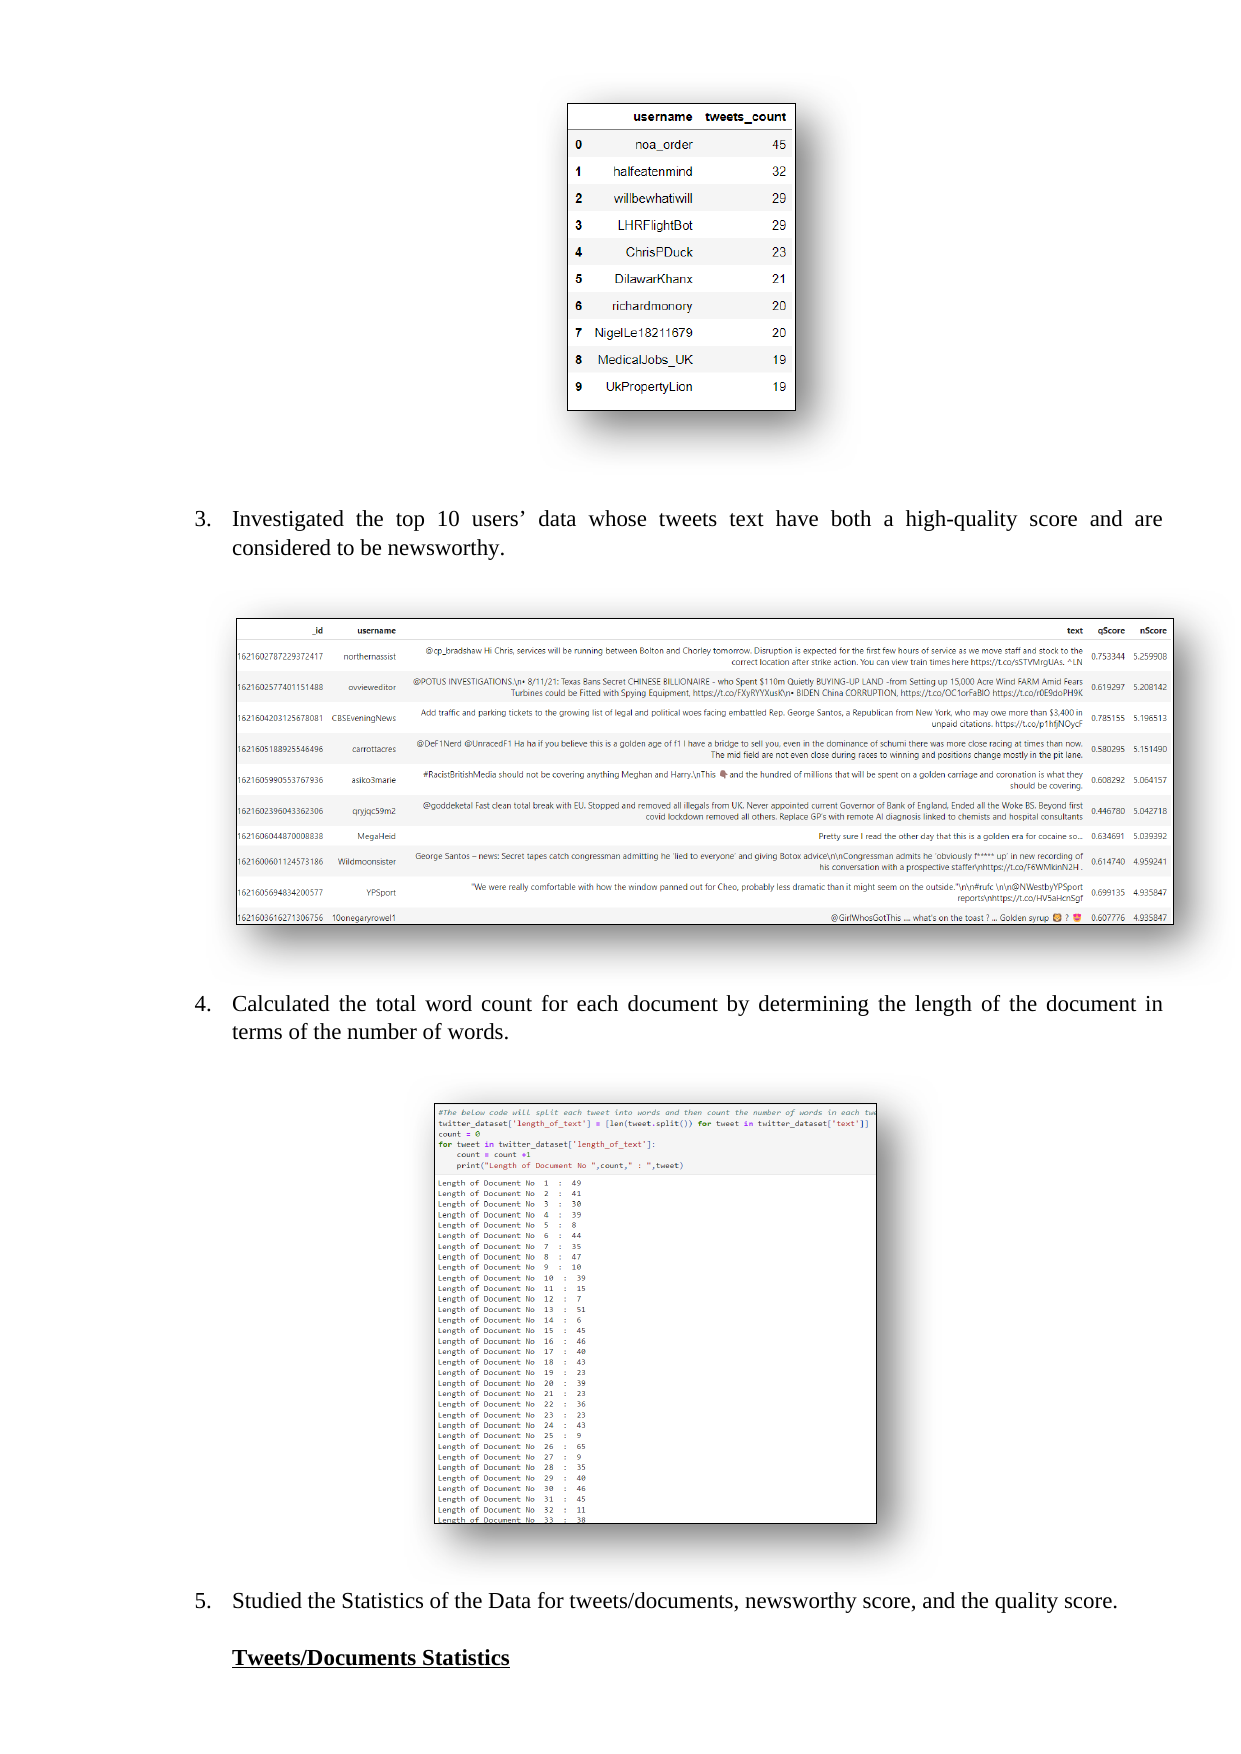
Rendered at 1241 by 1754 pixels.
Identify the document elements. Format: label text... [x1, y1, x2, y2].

list Calculated the total word count for each document by determining the length of the document in terms of the number of words. [194, 990, 1165, 1044]
picture [435, 1104, 876, 1523]
list Tweets/Documents Statistics [232, 1644, 1165, 1670]
picture [237, 619, 1173, 924]
list Investigated the top 10 users’ data whose tweets text have both a high-quality score and are considered to be newsworthy. [194, 505, 1165, 560]
list Studied the Statistics of the Data for tweets/documents, newsworthy score, and the quality score. [194, 1587, 1165, 1613]
picture [568, 104, 795, 410]
